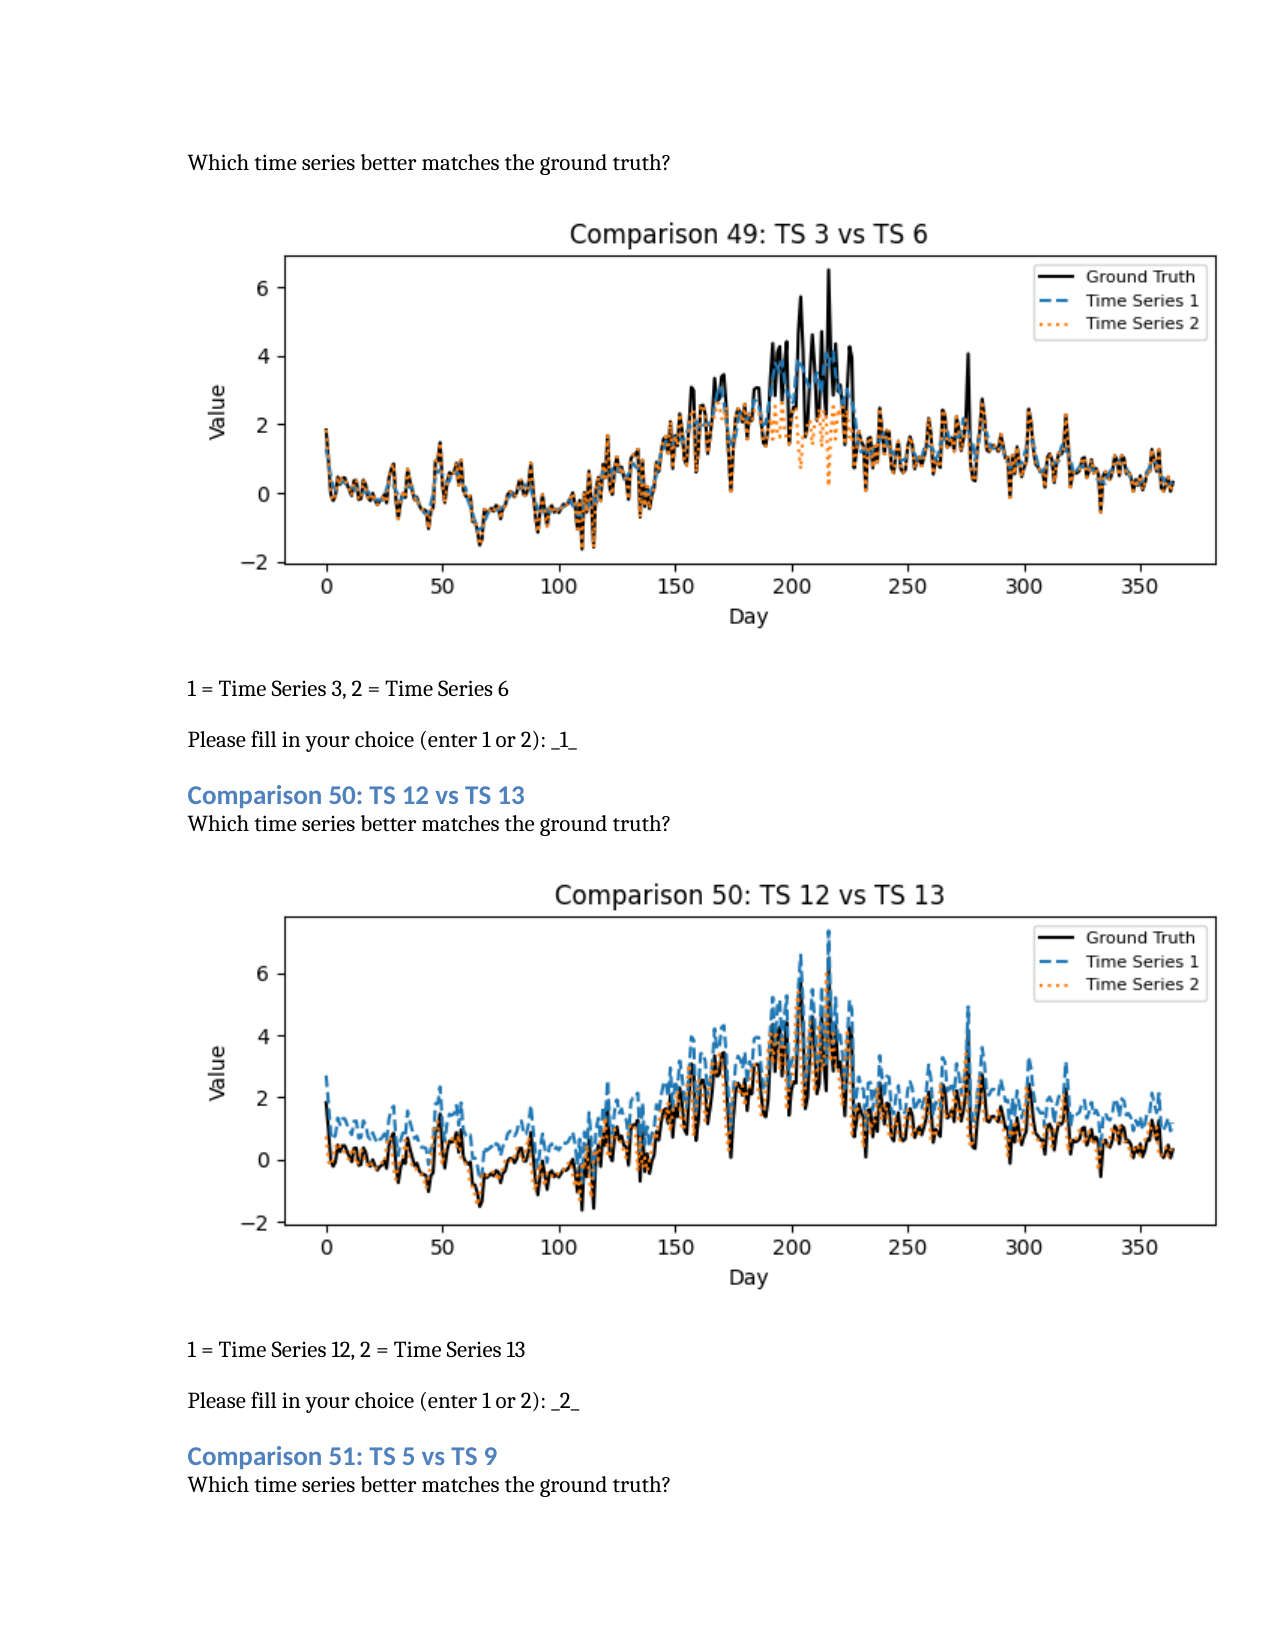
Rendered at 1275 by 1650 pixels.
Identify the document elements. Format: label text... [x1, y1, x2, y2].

text 1 = Time Series 3, 2 = Time Series 6 [187, 676, 1087, 702]
subtitle Comparison 50: TS 12 vs TS 13 [187, 778, 1087, 811]
text Which time series better matches the ground truth? [187, 811, 1087, 837]
text 1 = Time Series 12, 2 = Time Series 13 [187, 1337, 1087, 1363]
text Please fill in your choice (enter 1 or 2): _1_ [187, 727, 1087, 753]
subtitle Comparison 51: TS 5 vs TS 9 [187, 1439, 1087, 1472]
picture [187, 201, 1238, 651]
text Which time series better matches the ground truth? [187, 150, 1087, 176]
text Which time series better matches the ground truth? [187, 1472, 1087, 1498]
text Please fill in your choice (enter 1 or 2): _2_ [187, 1388, 1087, 1414]
picture [187, 861, 1238, 1312]
